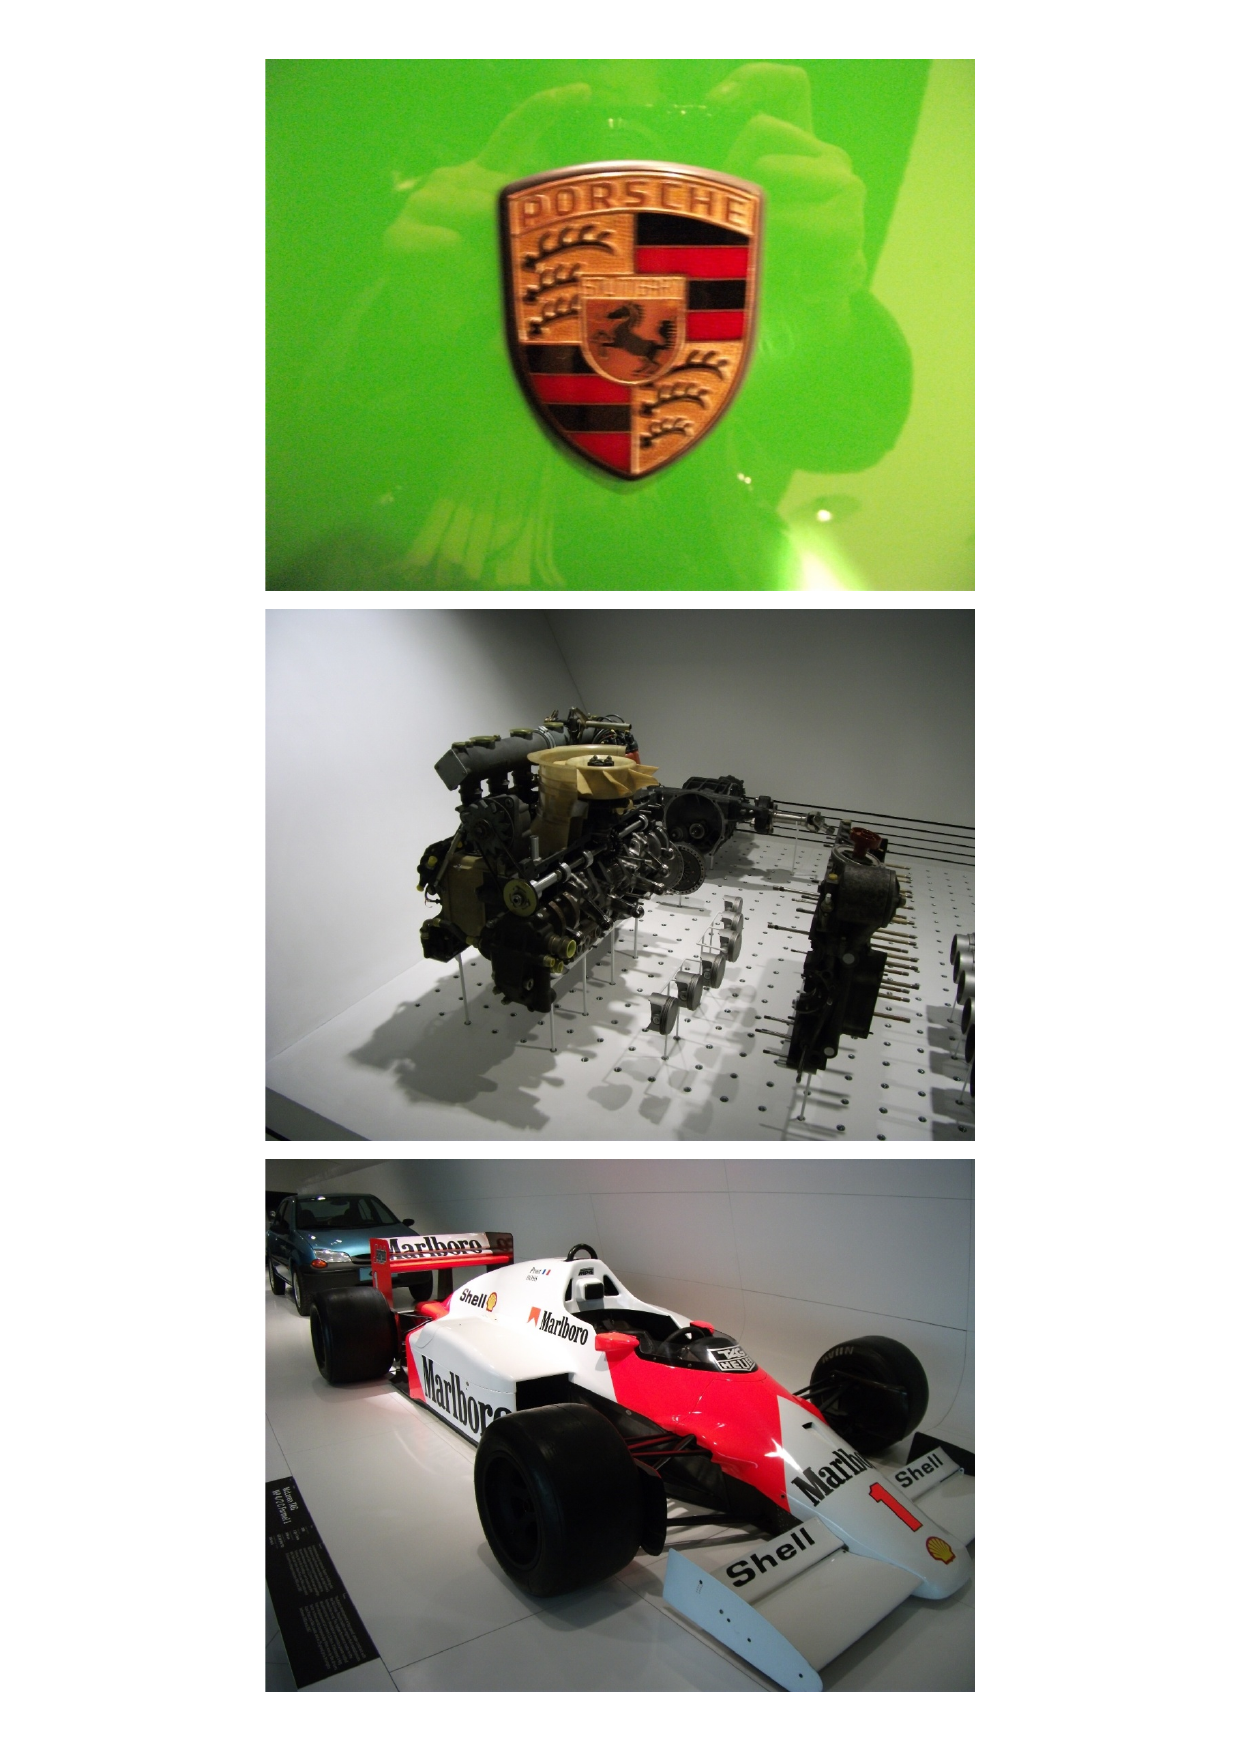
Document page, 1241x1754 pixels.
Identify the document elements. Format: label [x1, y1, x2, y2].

picture [265, 59, 975, 591]
picture [265, 609, 975, 1141]
picture [265, 1159, 975, 1692]
